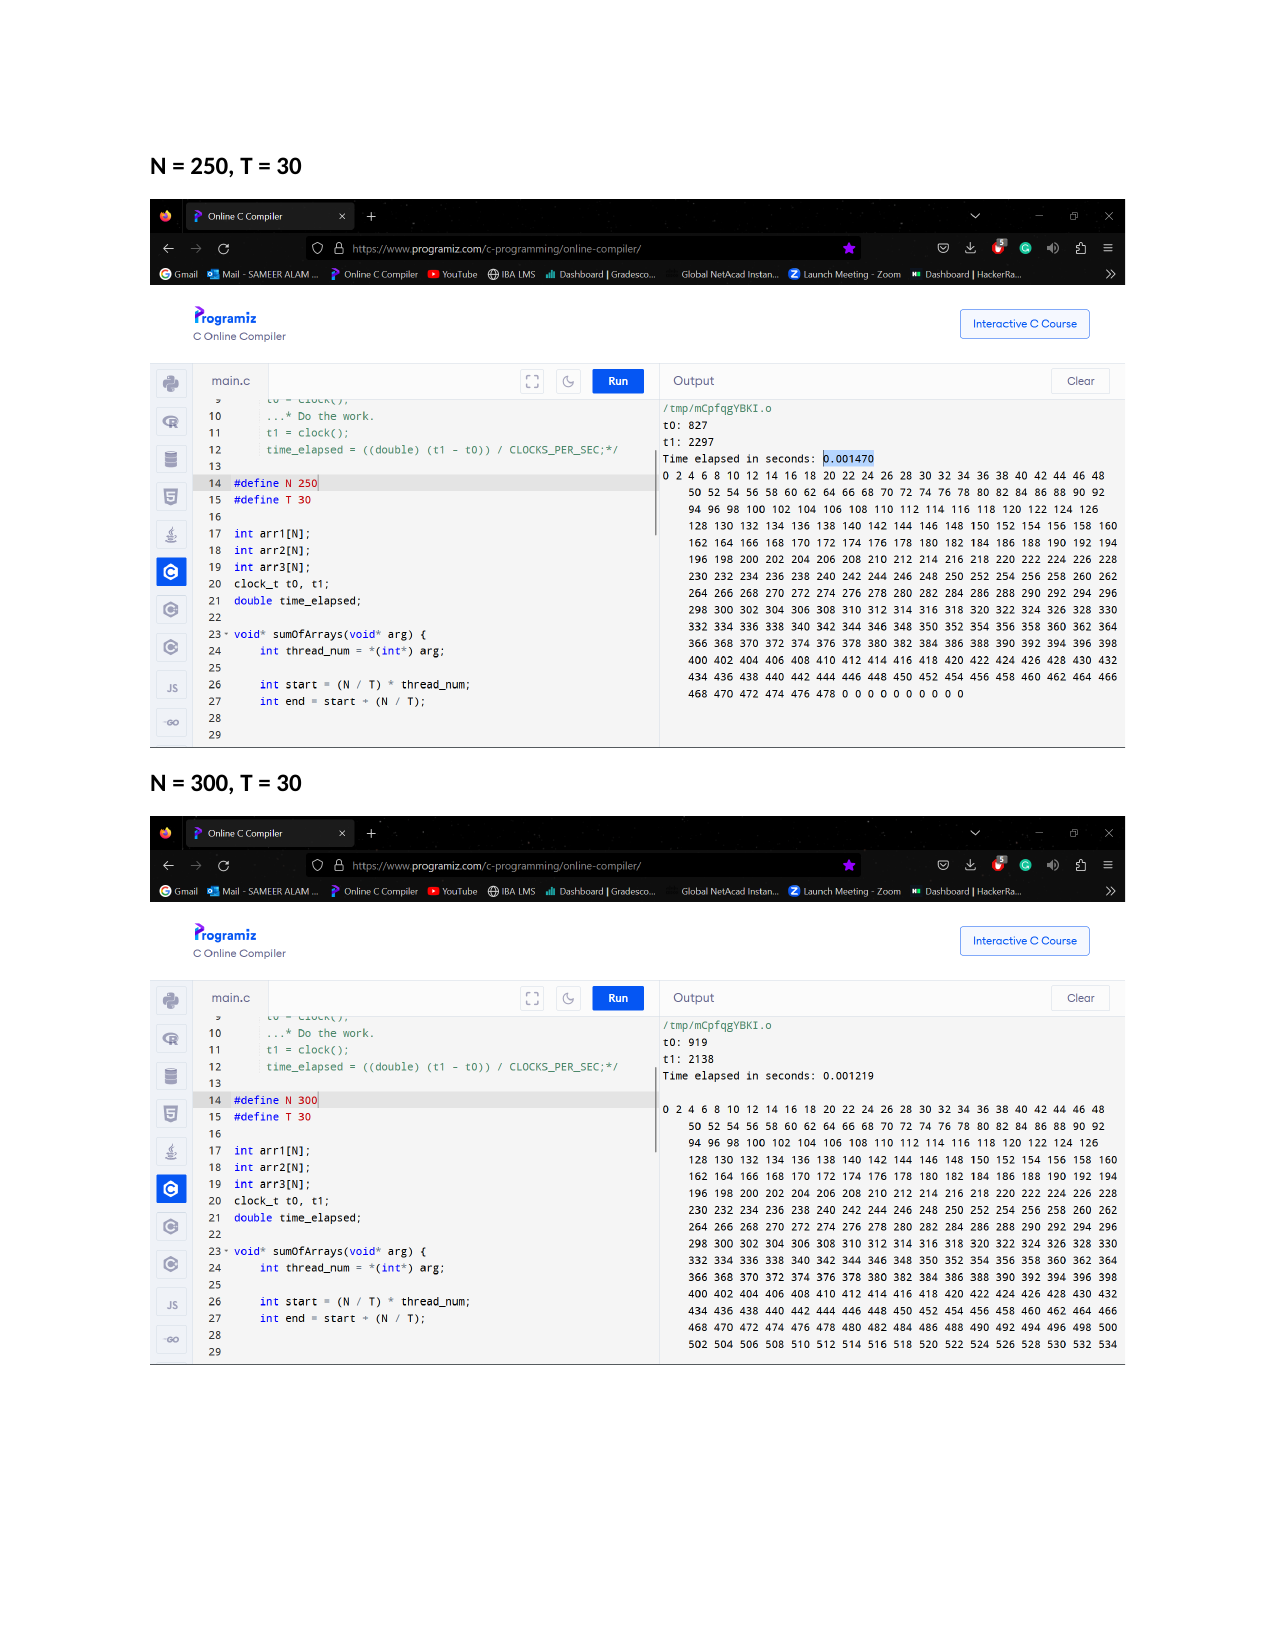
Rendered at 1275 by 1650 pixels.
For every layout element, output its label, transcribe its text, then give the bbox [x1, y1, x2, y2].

picture [150, 816, 1125, 1365]
picture [150, 199, 1125, 748]
text N = 300, T = 30 [150, 767, 1125, 797]
text N = 250, T = 30 [150, 150, 1125, 181]
